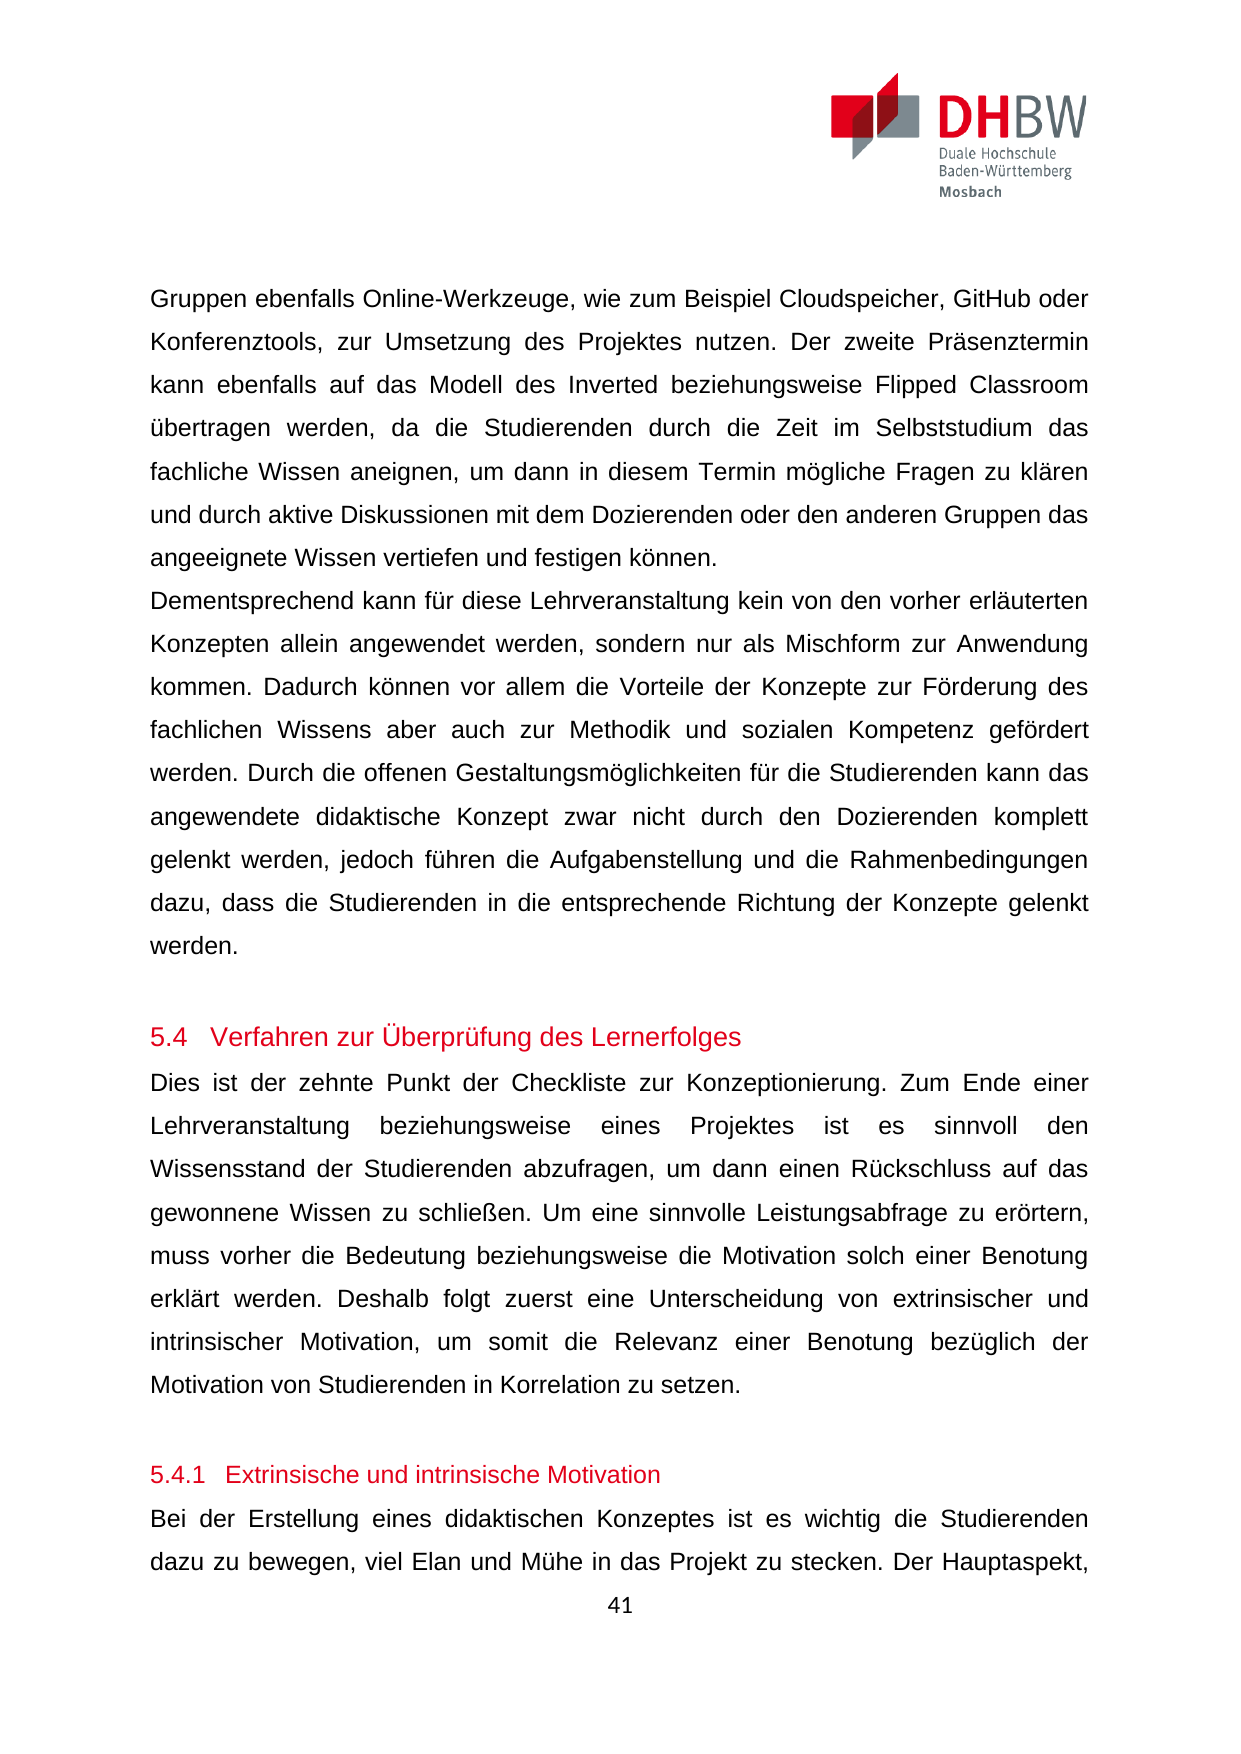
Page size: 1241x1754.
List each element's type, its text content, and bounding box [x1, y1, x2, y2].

text Dementsprechend kann für diese Lehrveranstaltung kein von den vorher erläuterten Konzepten allein angewendet werden, sondern nur als Mischform zur Anwendung kommen. Dadurch können vor allem die Vorteile der Konzepte zur Förderung des fachlichen Wissens aber auch zur Methodik und sozialen Kompetenz gefördert werden. Durch die offenen Gestaltungsmöglichkeiten für die Studierenden kann das angewendete didaktische Konzept zwar nicht durch den Dozierenden komplett gelenkt werden, jedoch führen die Aufgabenstellung und die Rahmenbedingungen dazu, dass die Studierenden in die entsprechende Richtung der Konzepte gelenkt werden. [150, 586, 1090, 959]
picture [831, 73, 1087, 197]
text Dies ist der zehnte Punkt der Checkliste zur Konzeptionierung. Zum Ende einer Lehrveranstaltung beziehungsweise eines Projektes ist es sinnvoll den Wissensstand der Studierenden abzufragen, um dann einen Rückschluss auf das gewonnene Wissen zu schließen. Um eine sinnvolle Leistungsabfrage zu erörtern, muss vorher die Bedeutung beziehungsweise die Motivation solch einer Benotung erklärt werden. Deshalb folgt zuerst eine Unterscheidung von extrinsischer und intrinsischer Motivation, um somit die Relevanz einer Benotung bezüglich der Motivation von Studierenden in Korrelation zu setzen. [150, 1068, 1090, 1399]
subtitle Extrinsische und intrinsische Motivation [150, 1460, 1090, 1489]
subtitle Verfahren zur Überprüfung des Lernerfolges [150, 1021, 1090, 1052]
